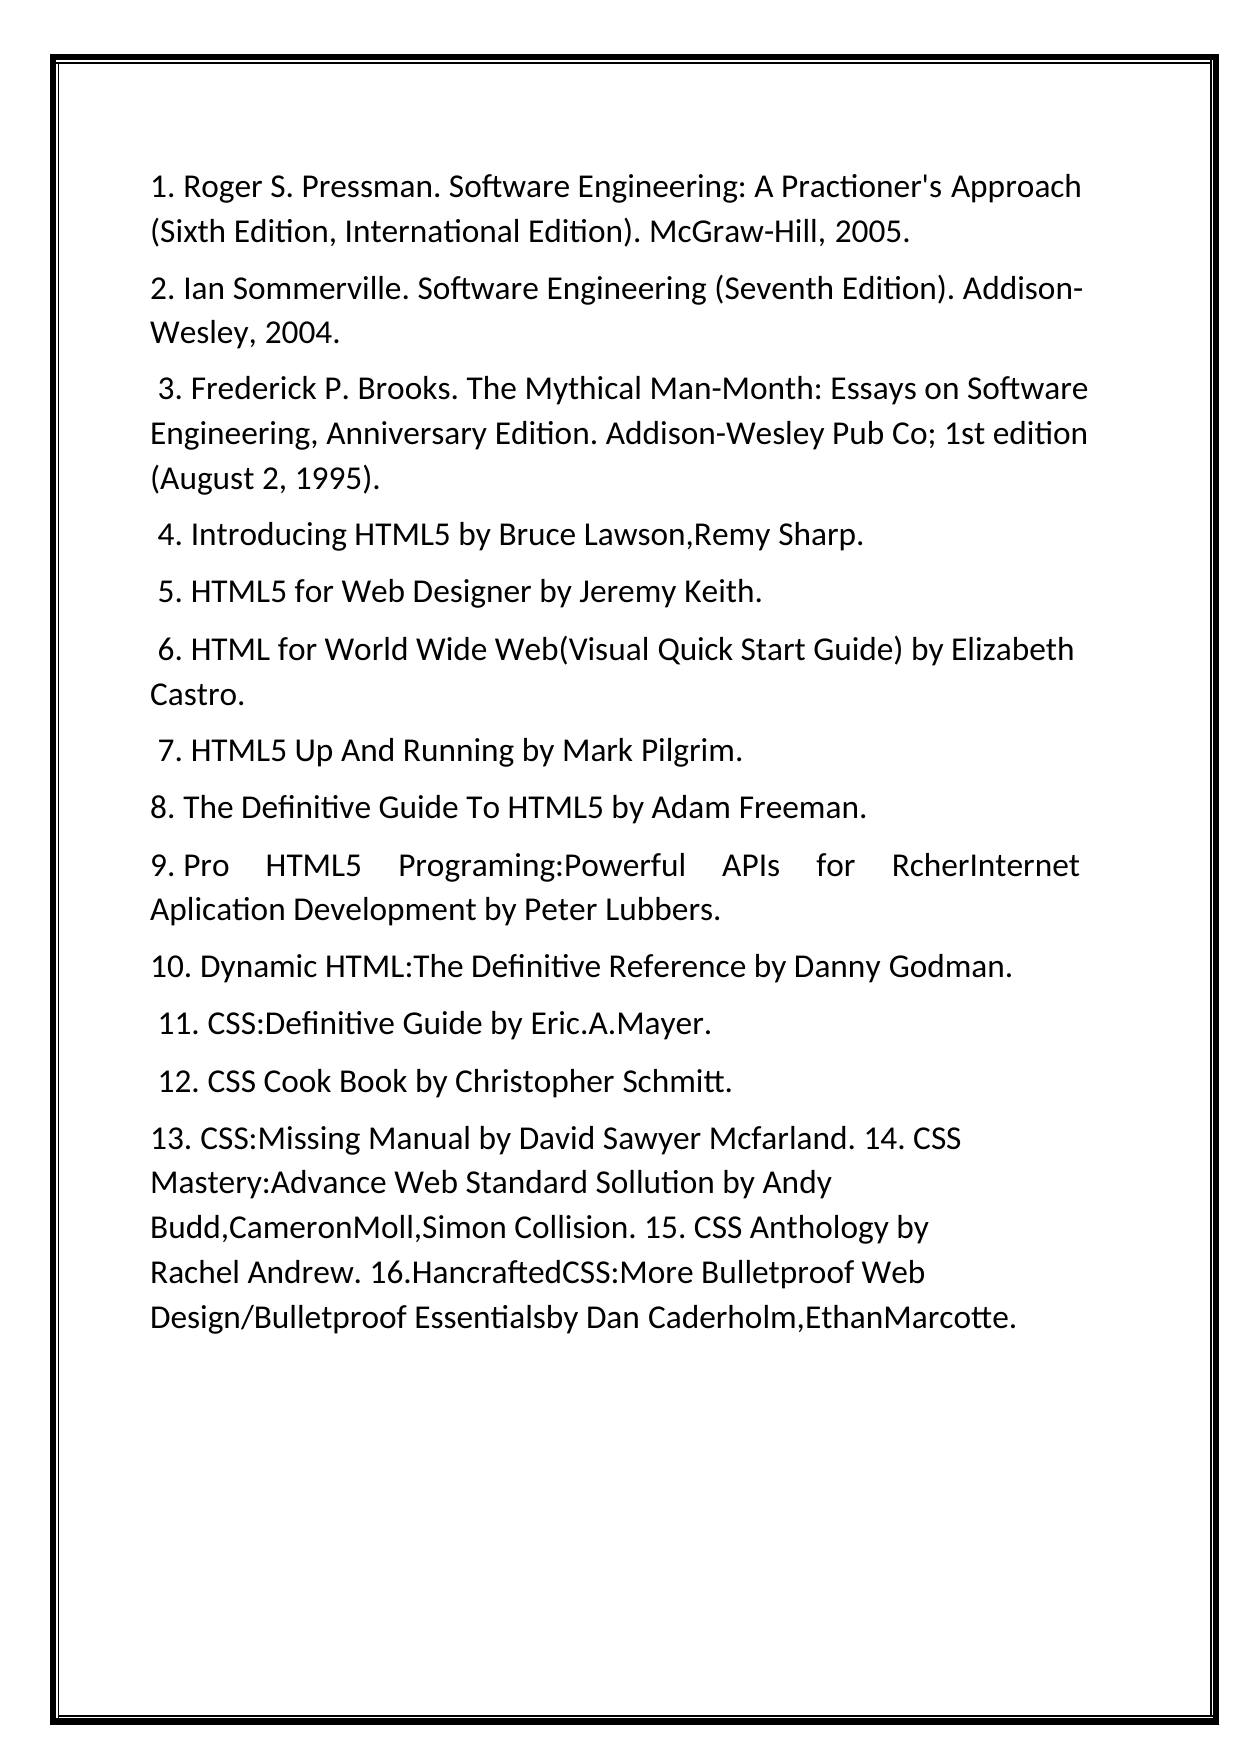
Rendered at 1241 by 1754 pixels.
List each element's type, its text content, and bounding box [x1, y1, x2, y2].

list Introducing HTML5 by Bruce Lawson,Remy Sharp. [157, 513, 1210, 554]
list CSS:Missing Manual by David Sawyer Mcfarland. 14. CSS Mastery:Advance Web Standard Sollution by Andy Budd,CameronMoll,Simon Collision. 15. CSS Anthology by Rachel Andrew. 16.HancraftedCSS:More Bulletproof Web Design/Bulletproof Essentialsby Dan Caderholm,EthanMarcotte. [150, 1117, 1026, 1337]
list Roger S. Pressman. Software Engineering: A Practioner's Approach (Sixth Edition, International Edition). McGraw-Hill, 2005. [150, 165, 1082, 250]
list CSS Cook Book by Christopher Schmitt. [157, 1060, 1210, 1100]
list HTML for World Wide Web(Visual Quick Start Guide) by Elizabeth Castro. [150, 628, 1075, 713]
list HTML5 Up And Running by Mark Pilgrim. [157, 729, 1210, 770]
list Dynamic HTML:The Definitive Reference by Danny Godman. [150, 945, 1210, 986]
list The Definitive Guide To HTML5 by Adam Freeman. [150, 786, 1210, 827]
list Pro HTML5 Programing:Powerful APIs for RcherInternet Aplication Development by Peter Lubbers. [150, 844, 1081, 928]
list Ian Sommerville. Software Engineering (Seventh Edition). Addison- Wesley, 2004. [150, 267, 1085, 351]
list Frederick P. Brooks. The Mythical Man-Month: Essays on Software Engineering, Anniversary Edition. Addison-Wesley Pub Co; 1st edition (August 2, 1995). [150, 367, 1090, 498]
list HTML5 for Web Designer by Jeremy Keith. [157, 570, 1210, 611]
list CSS:Definitive Guide by Eric.A.Mayer. [157, 1002, 1210, 1043]
